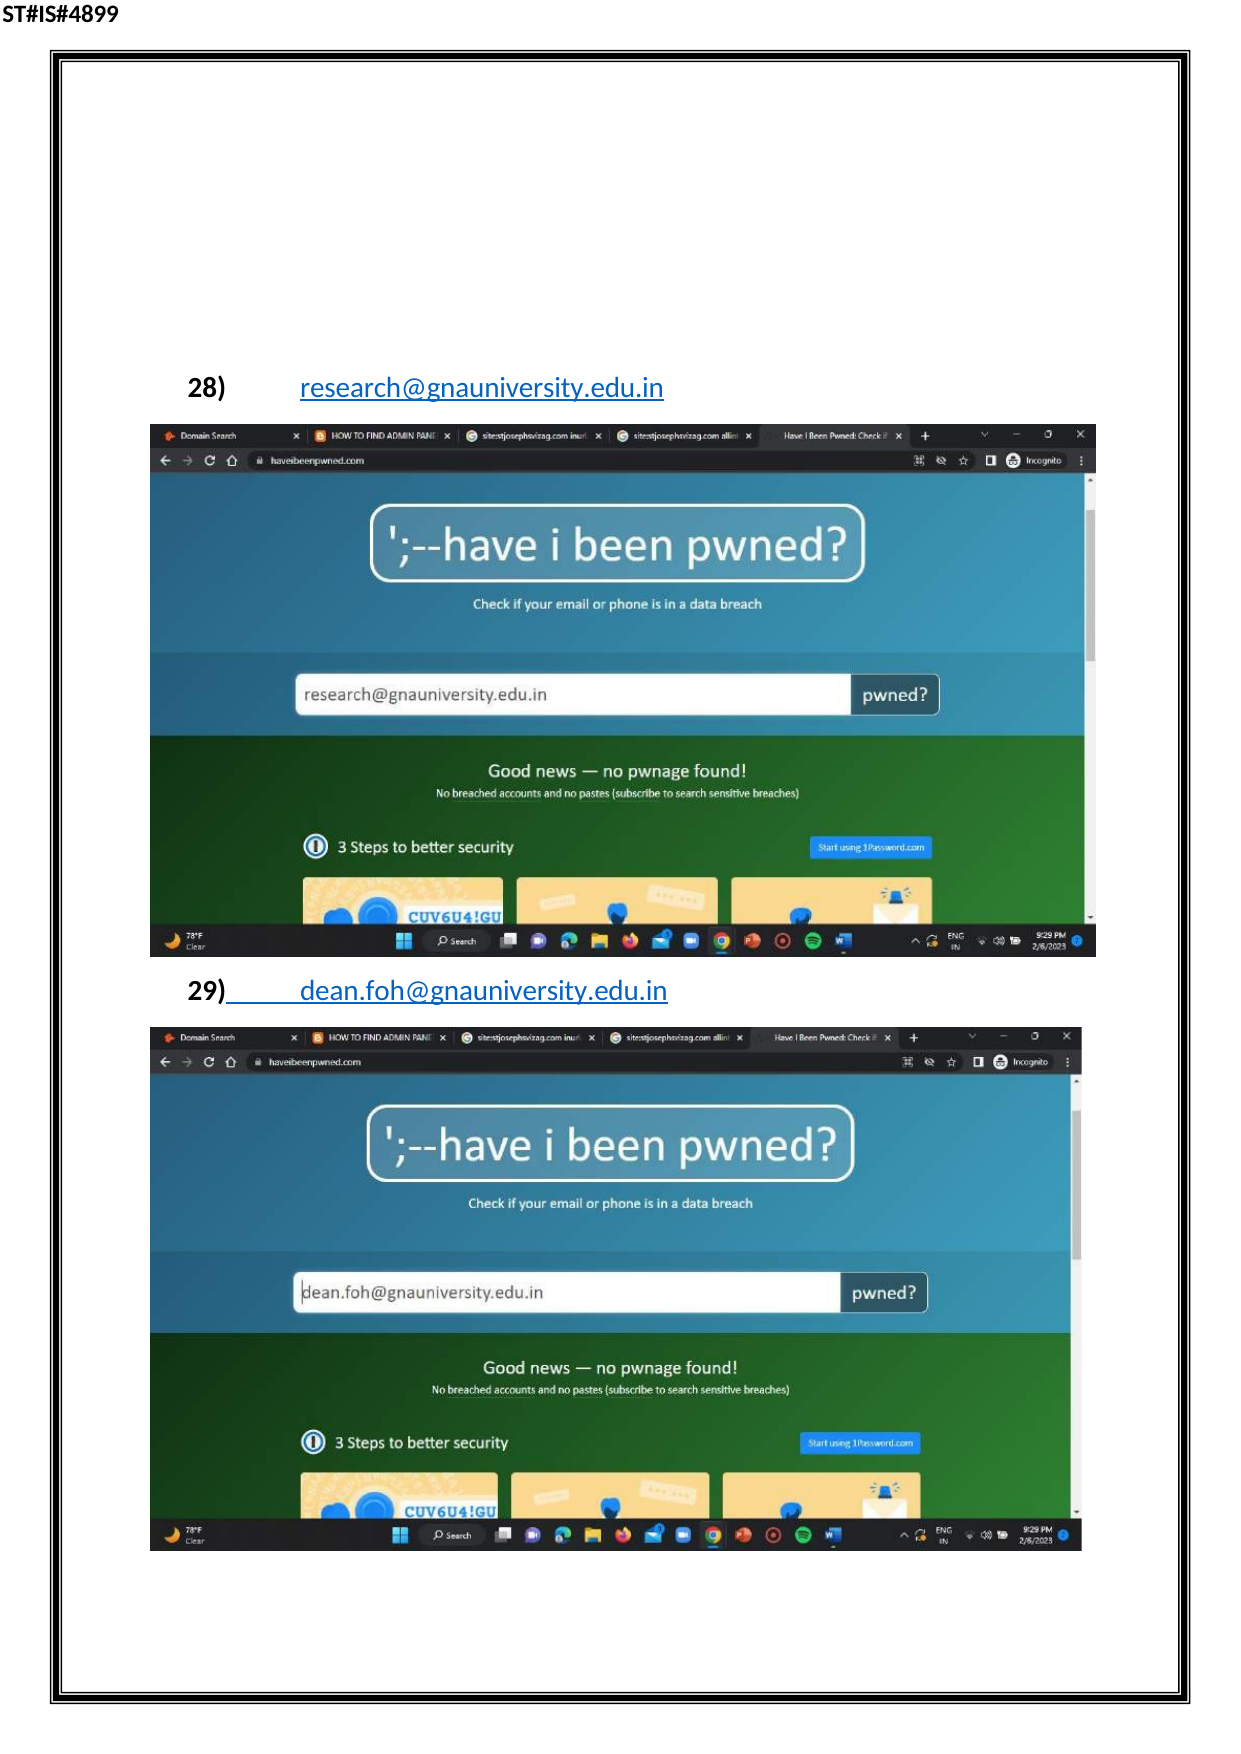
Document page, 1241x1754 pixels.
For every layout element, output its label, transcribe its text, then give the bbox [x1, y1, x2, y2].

picture [150, 424, 1096, 957]
list research@gnauniversity.edu.in [187, 369, 1121, 405]
picture [150, 1027, 1082, 1551]
